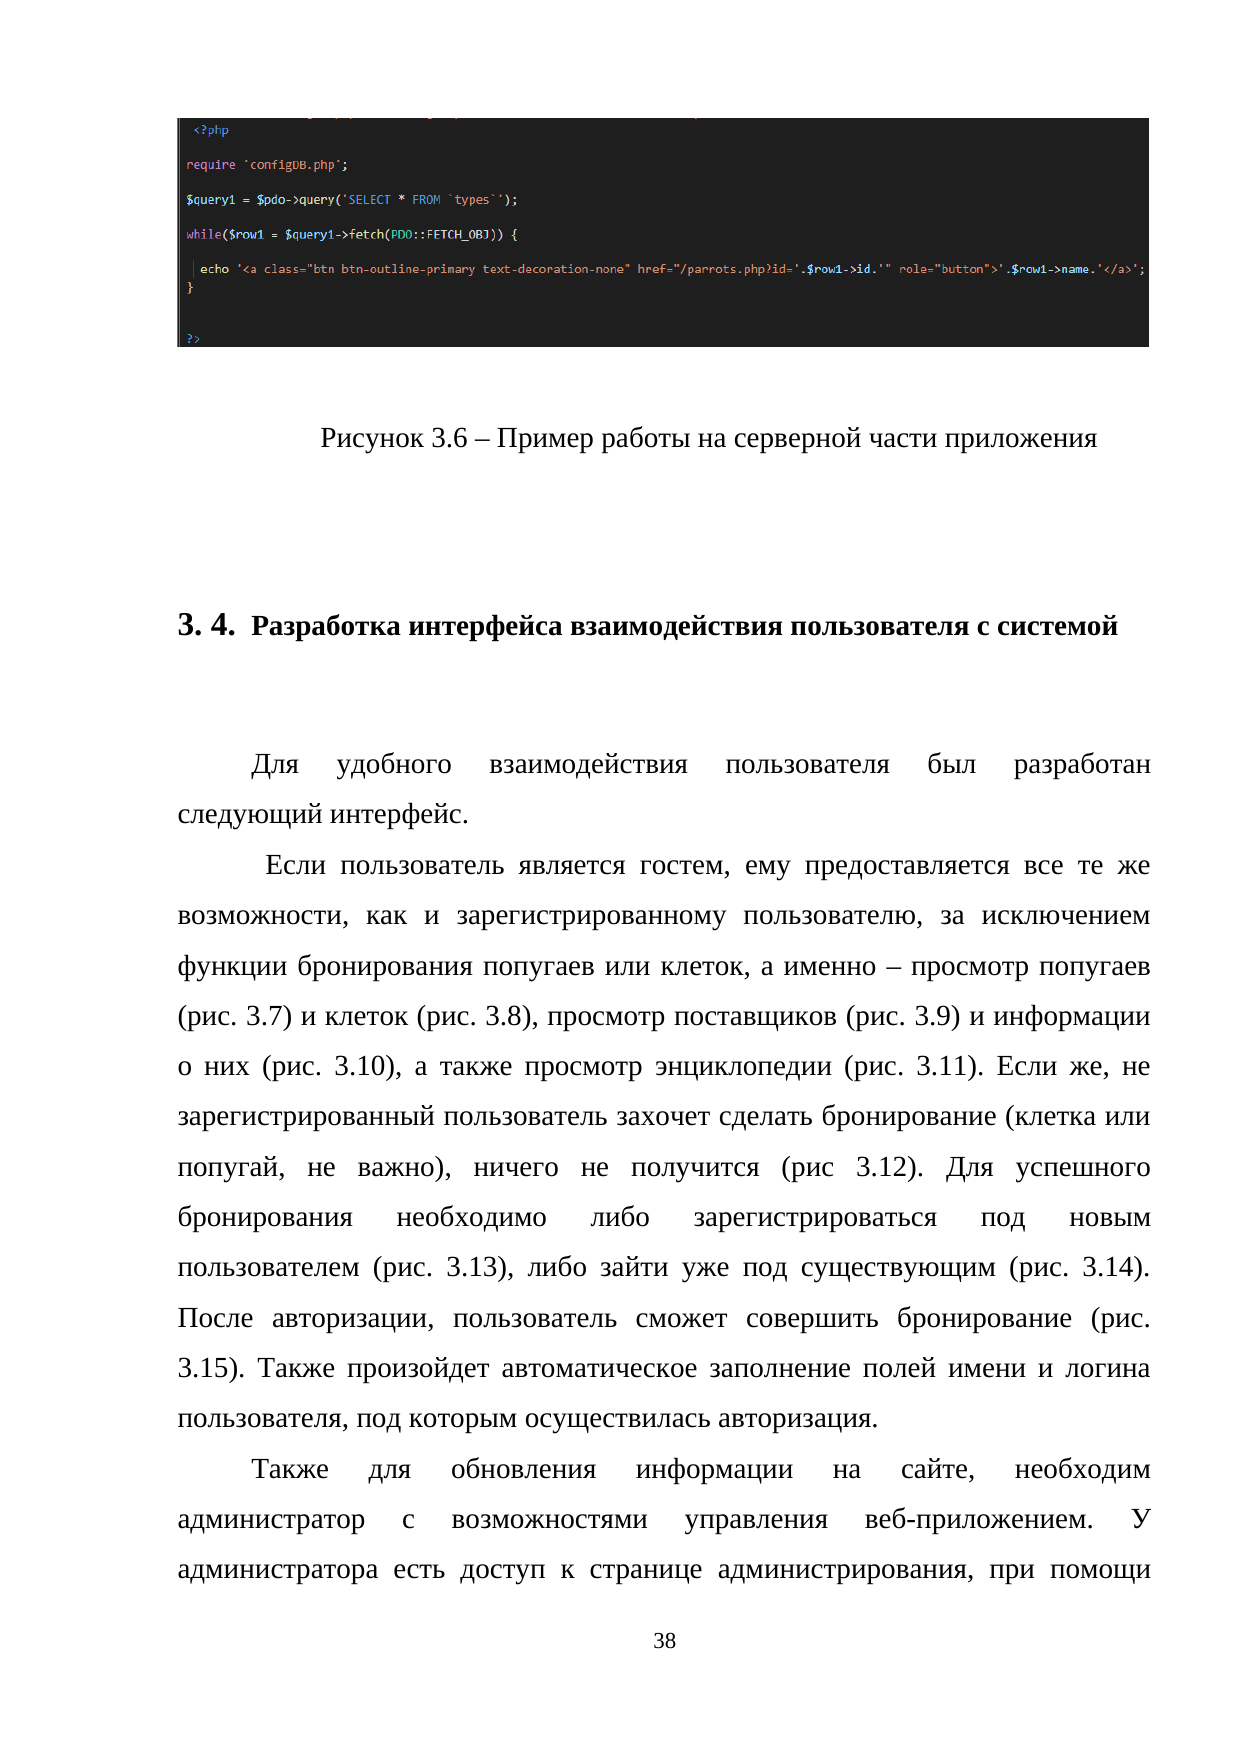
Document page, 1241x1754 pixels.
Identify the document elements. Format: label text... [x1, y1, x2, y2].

text Рисунок 3.6 – Пример работы на серверной части приложения [177, 420, 1152, 453]
list Разработка интерфейса взаимодействия пользователя с системой [177, 604, 1152, 643]
picture [177, 118, 1148, 347]
text Если пользователь является гостем, ему предоставляется все те же возможности, как и зарегистрированному пользователю, за исключением функции бронирования попугаев или клеток, а именно – просмотр попугаев (рис. 3.7) и клеток (рис. 3.8), просмотр поставщиков (рис. 3.9) и информации о них (рис. 3.10), а также просмотр энциклопедии (рис. 3.11). Если же, не зарегистрированный пользователь захочет сделать бронирование (клетка или попугай, не важно), ничего не получится (рис 3.12). Для успешного бронирования необходимо либо зарегистрироваться под новым пользователем (рис. 3.13), либо зайти уже под существующим (рис. 3.14). После авторизации, пользователь сможет совершить бронирование (рис. 3.15). Также произойдет автоматическое заполнение полей имени и логина пользователя, под которым осуществилась авторизация. [177, 847, 1152, 1434]
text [177, 1451, 1152, 1585]
text Для удобного взаимодействия пользователя был разработан следующий интерфейс. [177, 746, 1152, 830]
